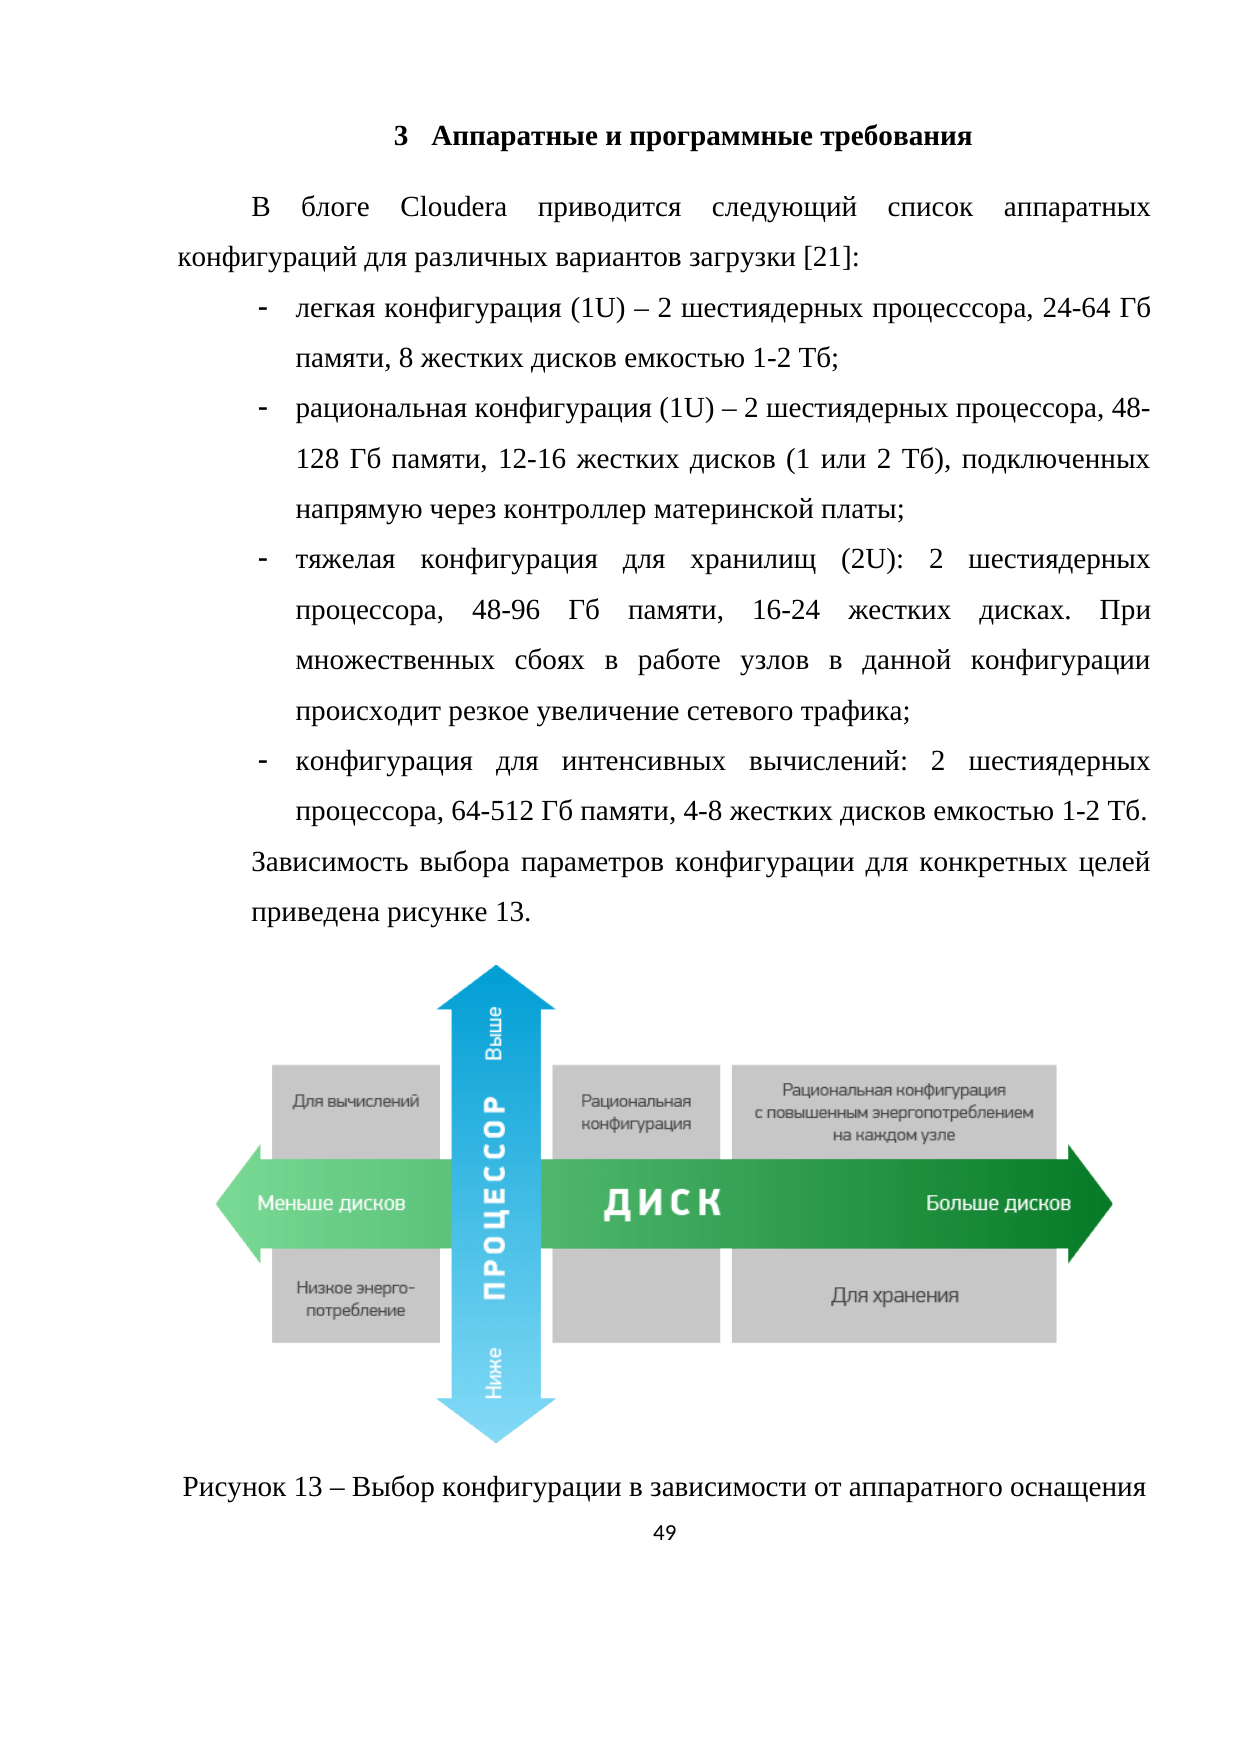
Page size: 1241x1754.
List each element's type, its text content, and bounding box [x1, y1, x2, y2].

text рациональная конфигурация (1U) – 2 шестиядерных процессора, 48-128 Гб памяти, 12-16 жестких дисков (1 или 2 Тб), подключенных напрямую через контроллер материнской платы; [258, 391, 1152, 525]
text В блоге Cloudera приводится следующий список аппаратных конфигураций для различных вариантов загрузки [21]: [177, 189, 1152, 273]
text конфигурация для интенсивных вычислений: 2 шестиядерных процессора, 64-512 Гб памяти, 4-8 жестких дисков емкостью 1-2 Тб. [258, 743, 1152, 827]
text Рисунок 13 – Выбор конфигурации в зависимости от аппаратного оснащения [177, 1469, 1152, 1502]
list Аппаратные и программные требования [215, 118, 1152, 152]
text легкая конфигурация (1U) – 2 шестиядерных процесссора, 24-64 Гб памяти, 8 жестких дисков емкостью 1-2 Тб; [258, 290, 1152, 374]
picture [216, 965, 1113, 1443]
text тяжелая конфигурация для хранилищ (2U): 2 шестиядерных процессора, 48-96 Гб памяти, 16-24 жестких дисках. При множественных сбоях в работе узлов в данной конфигурации происходит резкое увеличение сетевого трафика; [258, 542, 1152, 726]
list Зависимость выбора параметров конфигурации для конкретных целей приведена рисунке 13. [251, 844, 1152, 928]
